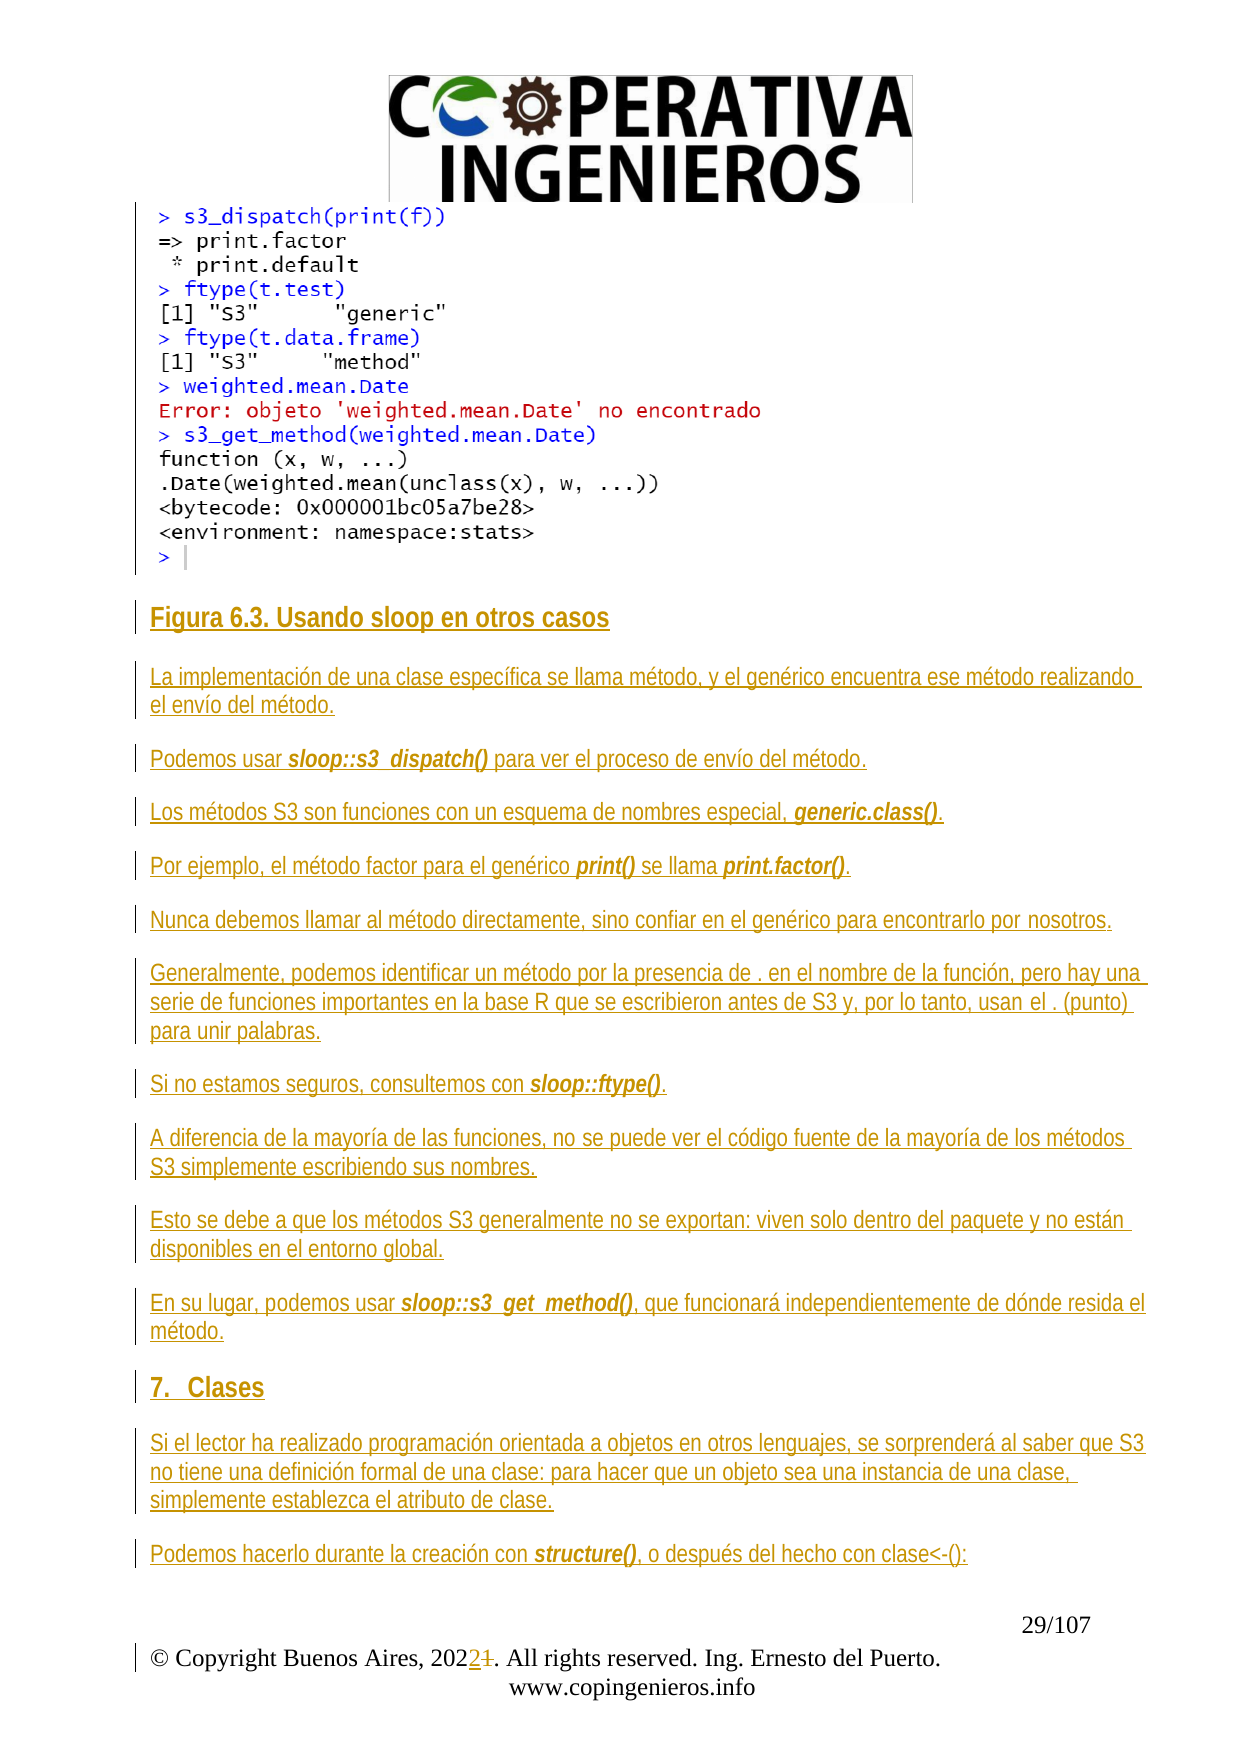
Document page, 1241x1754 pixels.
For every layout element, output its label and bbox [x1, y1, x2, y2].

picture [150, 75, 913, 576]
